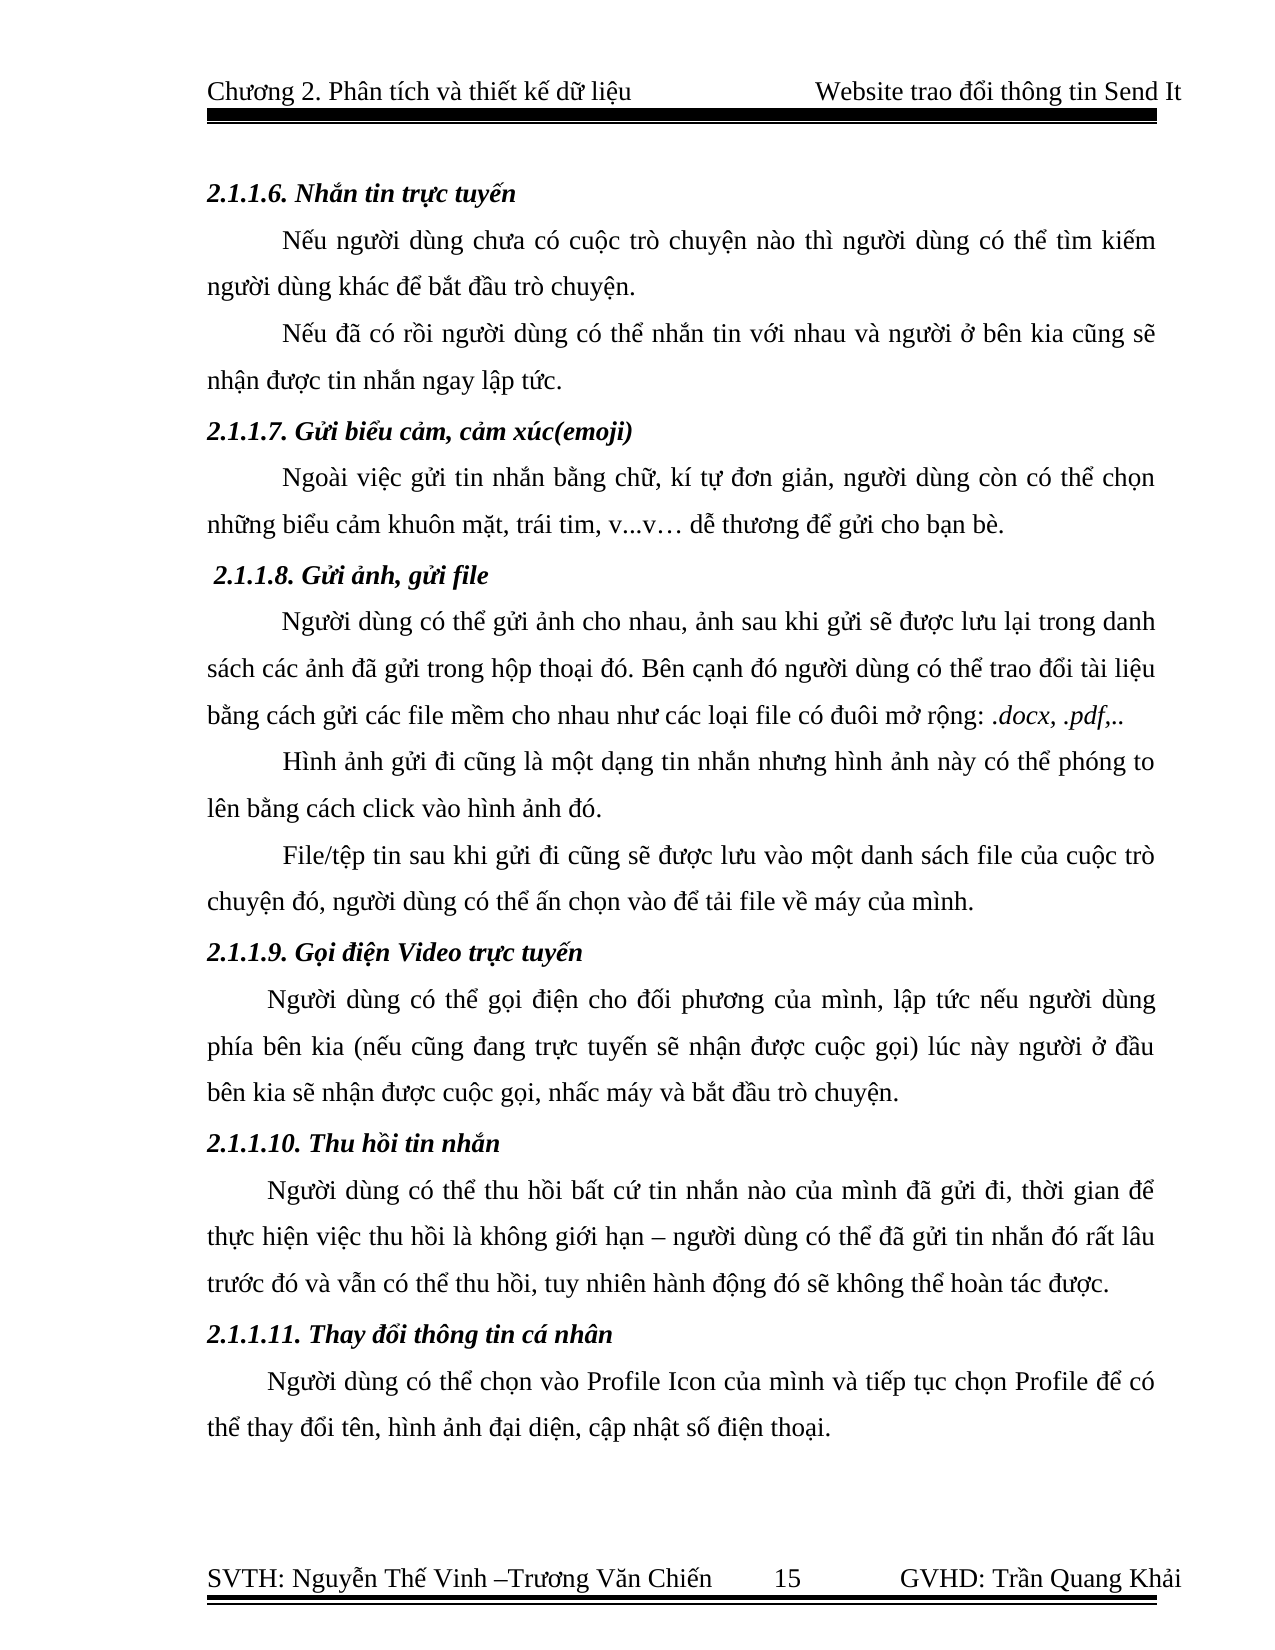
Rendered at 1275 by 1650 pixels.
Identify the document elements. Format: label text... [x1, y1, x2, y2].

subtitle 2.1.1.10. Thu hồi tin nhắn [207, 1127, 1157, 1158]
text Người dùng có thể gọi điện cho đối phương của mình, lập tức nếu người dùng phía bên kia (nếu cũng đang trực tuyến sẽ nhận được cuộc gọi) lúc này người ở đầu bên kia sẽ nhận được cuộc gọi, nhấc máy và bắt đầu trò chuyện. [207, 983, 1157, 1107]
text Nếu đã có rồi người dùng có thể nhắn tin với nhau và người ở bên kia cũng sẽ nhận được tin nhắn ngay lập tức. [207, 317, 1157, 395]
subtitle 2.1.1.8. Gửi ảnh, gửi file [207, 559, 1157, 590]
text Người dùng có thể gửi ảnh cho nhau, ảnh sau khi gửi sẽ được lưu lại trong danh sách các ảnh đã gửi trong hộp thoại đó. Bên cạnh đó người dùng có thể trao đổi tài liệu bằng cách gửi các file mềm cho nhau như các loại file có đuôi mở rộng: .docx, .pdf,.. [207, 606, 1157, 730]
text Ngoài việc gửi tin nhắn bằng chữ, kí tự đơn giản, người dùng còn có thể chọn những biểu cảm khuôn mặt, trái tim, v...v… dễ thương để gửi cho bạn bè. [207, 461, 1157, 539]
text Hình ảnh gửi đi cũng là một dạng tin nhắn nhưng hình ảnh này có thể phóng to lên bằng cách click vào hình ảnh đó. [207, 746, 1157, 823]
text Nếu người dùng chưa có cuộc trò chuyện nào thì người dùng có thể tìm kiếm người dùng khác để bắt đầu trò chuyện. [207, 224, 1157, 302]
subtitle 2.1.1.9. Gọi điện Video trực tuyến [207, 936, 1157, 967]
text File/tệp tin sau khi gửi đi cũng sẽ được lưu vào một danh sách file của cuộc trò chuyện đó, người dùng có thể ấn chọn vào để tải file về máy của mình. [207, 839, 1157, 917]
subtitle 2.1.1.11. Thay đổi thông tin cá nhân [207, 1318, 1157, 1349]
subtitle 2.1.1.7. Gửi biểu cảm, cảm xúc(emoji) [207, 415, 1157, 446]
subtitle 2.1.1.6. Nhắn tin trực tuyến [207, 177, 1157, 208]
text Người dùng có thể thu hồi bất cứ tin nhắn nào của mình đã gửi đi, thời gian để thực hiện việc thu hồi là không giới hạn – người dùng có thể đã gửi tin nhắn đó rất lâu trước đó và vẫn có thể thu hồi, tuy nhiên hành động đó sẽ không thể hoàn tác được. [207, 1174, 1157, 1298]
text Người dùng có thể chọn vào Profile Icon của mình và tiếp tục chọn Profile để có thể thay đổi tên, hình ảnh đại diện, cập nhật số điện thoại. [207, 1365, 1157, 1442]
